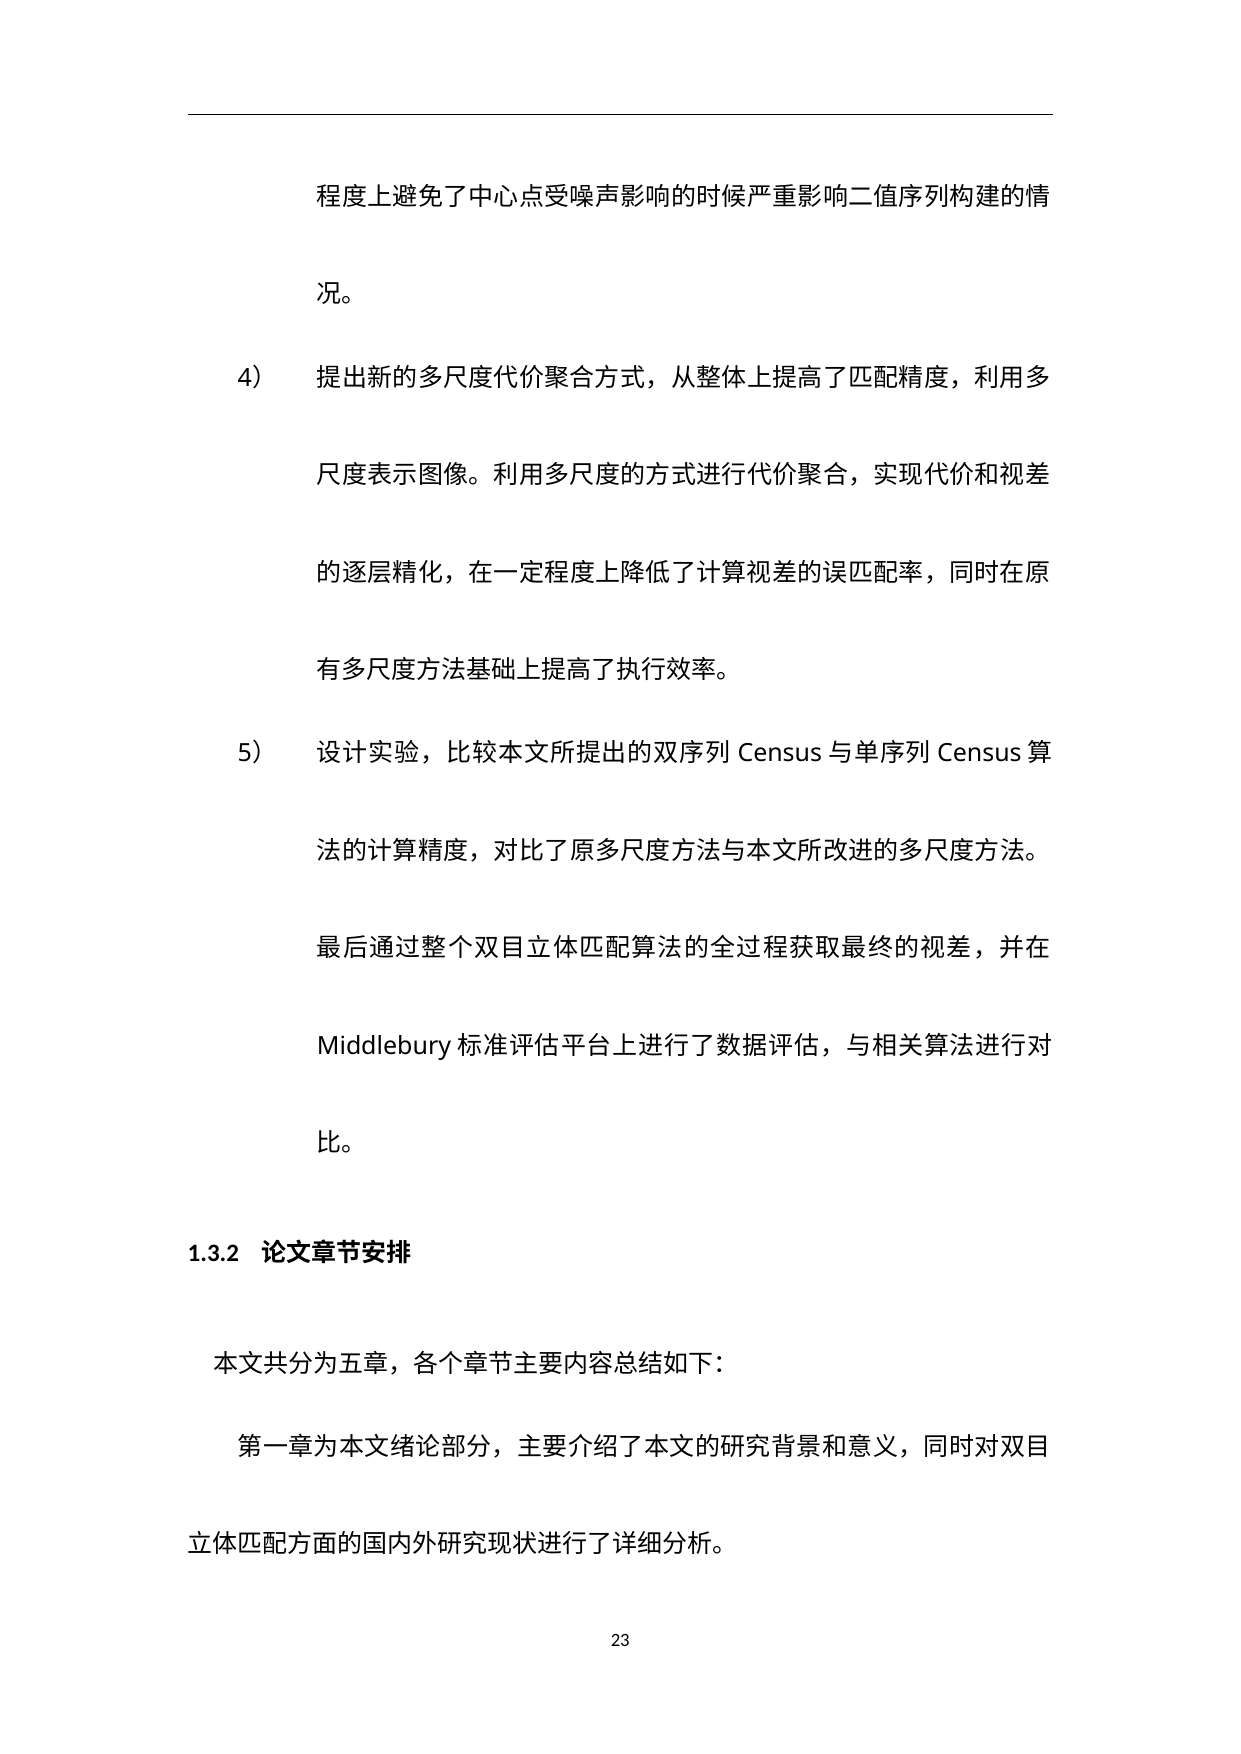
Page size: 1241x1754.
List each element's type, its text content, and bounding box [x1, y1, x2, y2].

subtitle 论文章节安排 [187, 1218, 1053, 1283]
list 设计实验，比较本文所提出的双序列Census与单序列Census算法的计算精度，对比了原多尺度方法与本文所改进的多尺度方法。最后通过整个双目立体匹配算法的全过程获取最终的视差，并在Middlebury标准评估平台上进行了数据评估，与相关算法进行对比。 [237, 718, 1053, 1173]
list 第一章为本文绪论部分，主要介绍了本文的研究背景和意义，同时对双目立体匹配方面的国内外研究现状进行了详细分析。 [187, 1412, 1053, 1574]
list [237, 162, 1053, 324]
list 提出新的多尺度代价聚合方式，从整体上提高了匹配精度，利用多尺度表示图像。利用多尺度的方式进行代价聚合，实现代价和视差的逐层精化，在一定程度上降低了计算视差的误匹配率，同时在原有多尺度方法基础上提高了执行效率。 [237, 343, 1053, 700]
list 本文共分为五章，各个章节主要内容总结如下： [187, 1329, 1053, 1394]
